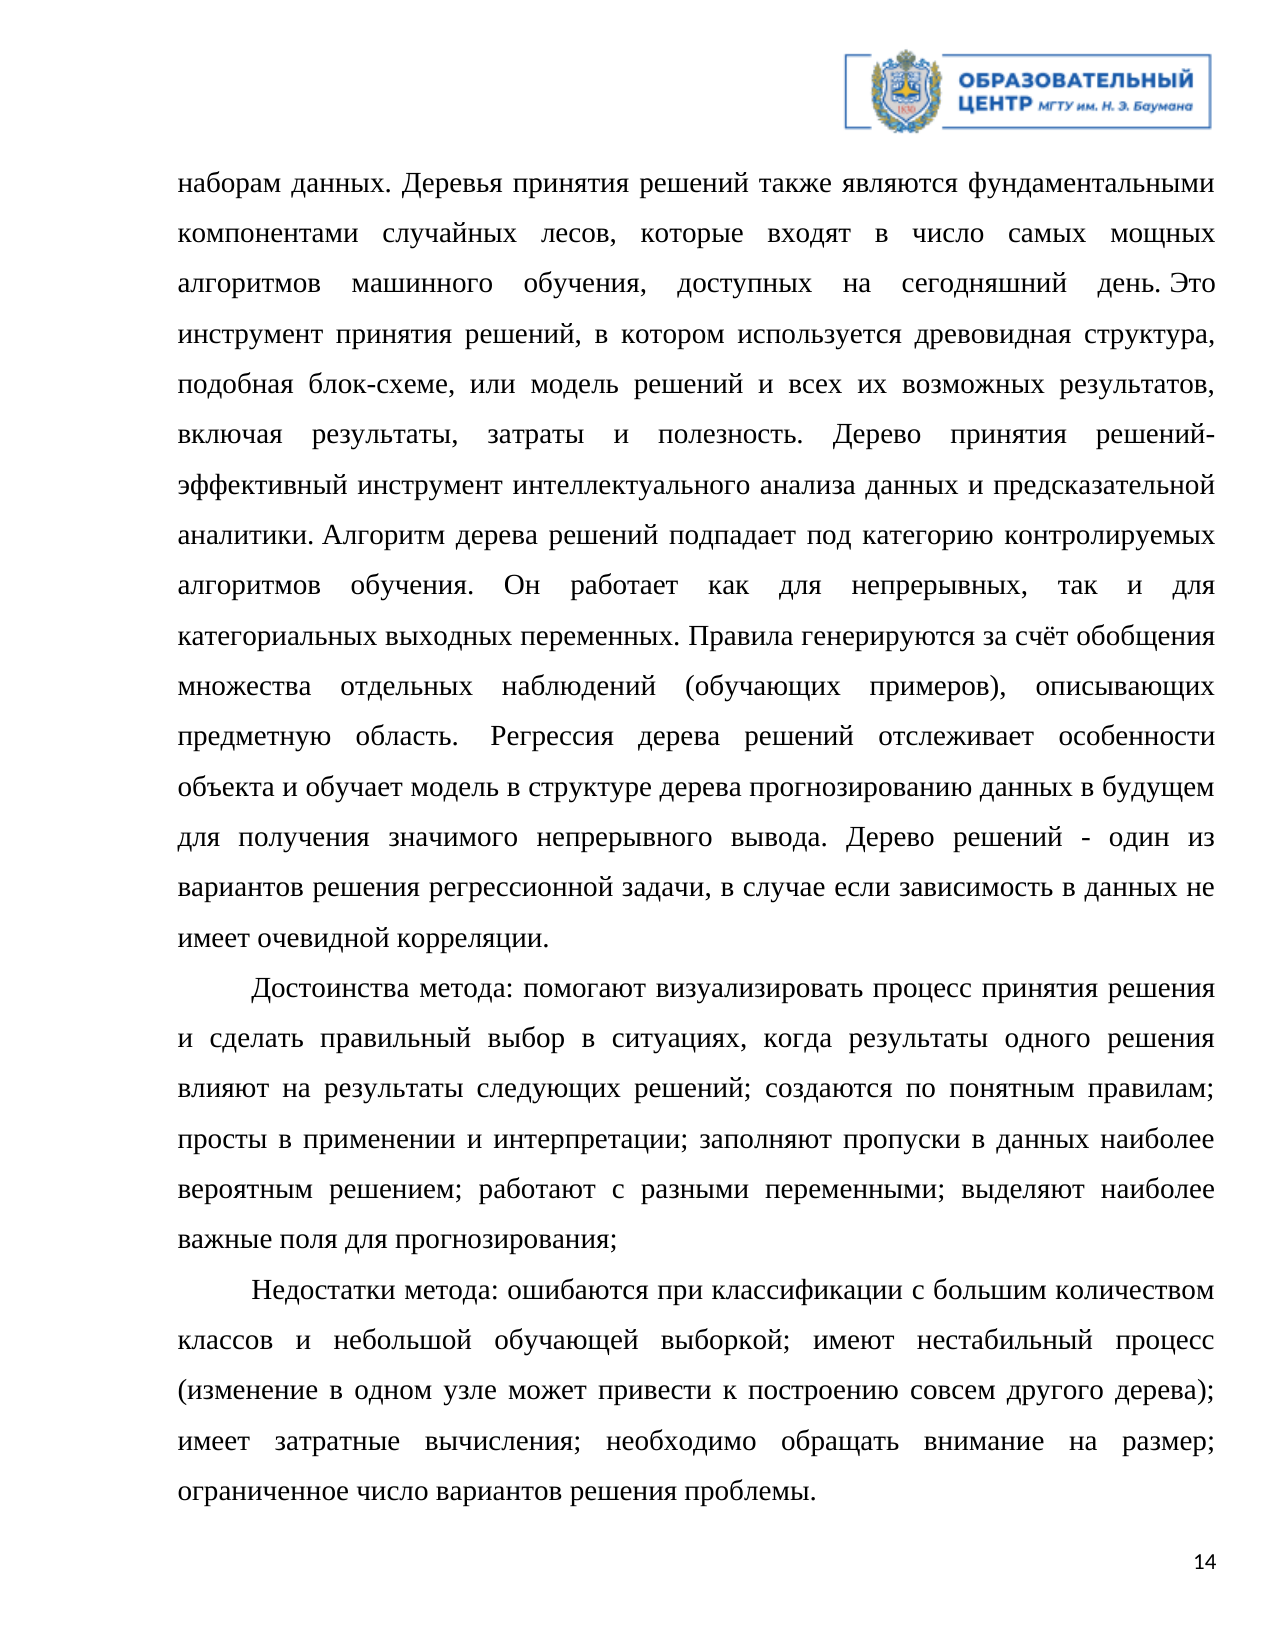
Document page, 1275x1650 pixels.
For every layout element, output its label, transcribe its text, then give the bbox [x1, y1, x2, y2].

text Достоинства метода: помогают визуализировать процесс принятия решения и сделать правильный выбор в ситуациях, когда результаты одного решения влияют на результаты следующих решений; создаются по понятным правилам; просты в применении и интерпретации; заполняют пропуски в данных наиболее вероятным решением; работают с разными переменными; выделяют наиболее важные поля для прогнозирования; [177, 970, 1216, 1255]
text Недостатки метода: ошибаются при классификации с большим количеством классов и небольшой обучающей выборкой; имеют нестабильный процесс (изменение в одном узле может привести к построению совсем другого дерева); имеет затратные вычисления; необходимо обращать внимание на размер; ограниченное число вариантов решения проблемы. [177, 1272, 1216, 1507]
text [177, 118, 1216, 953]
picture [814, 26, 1262, 149]
